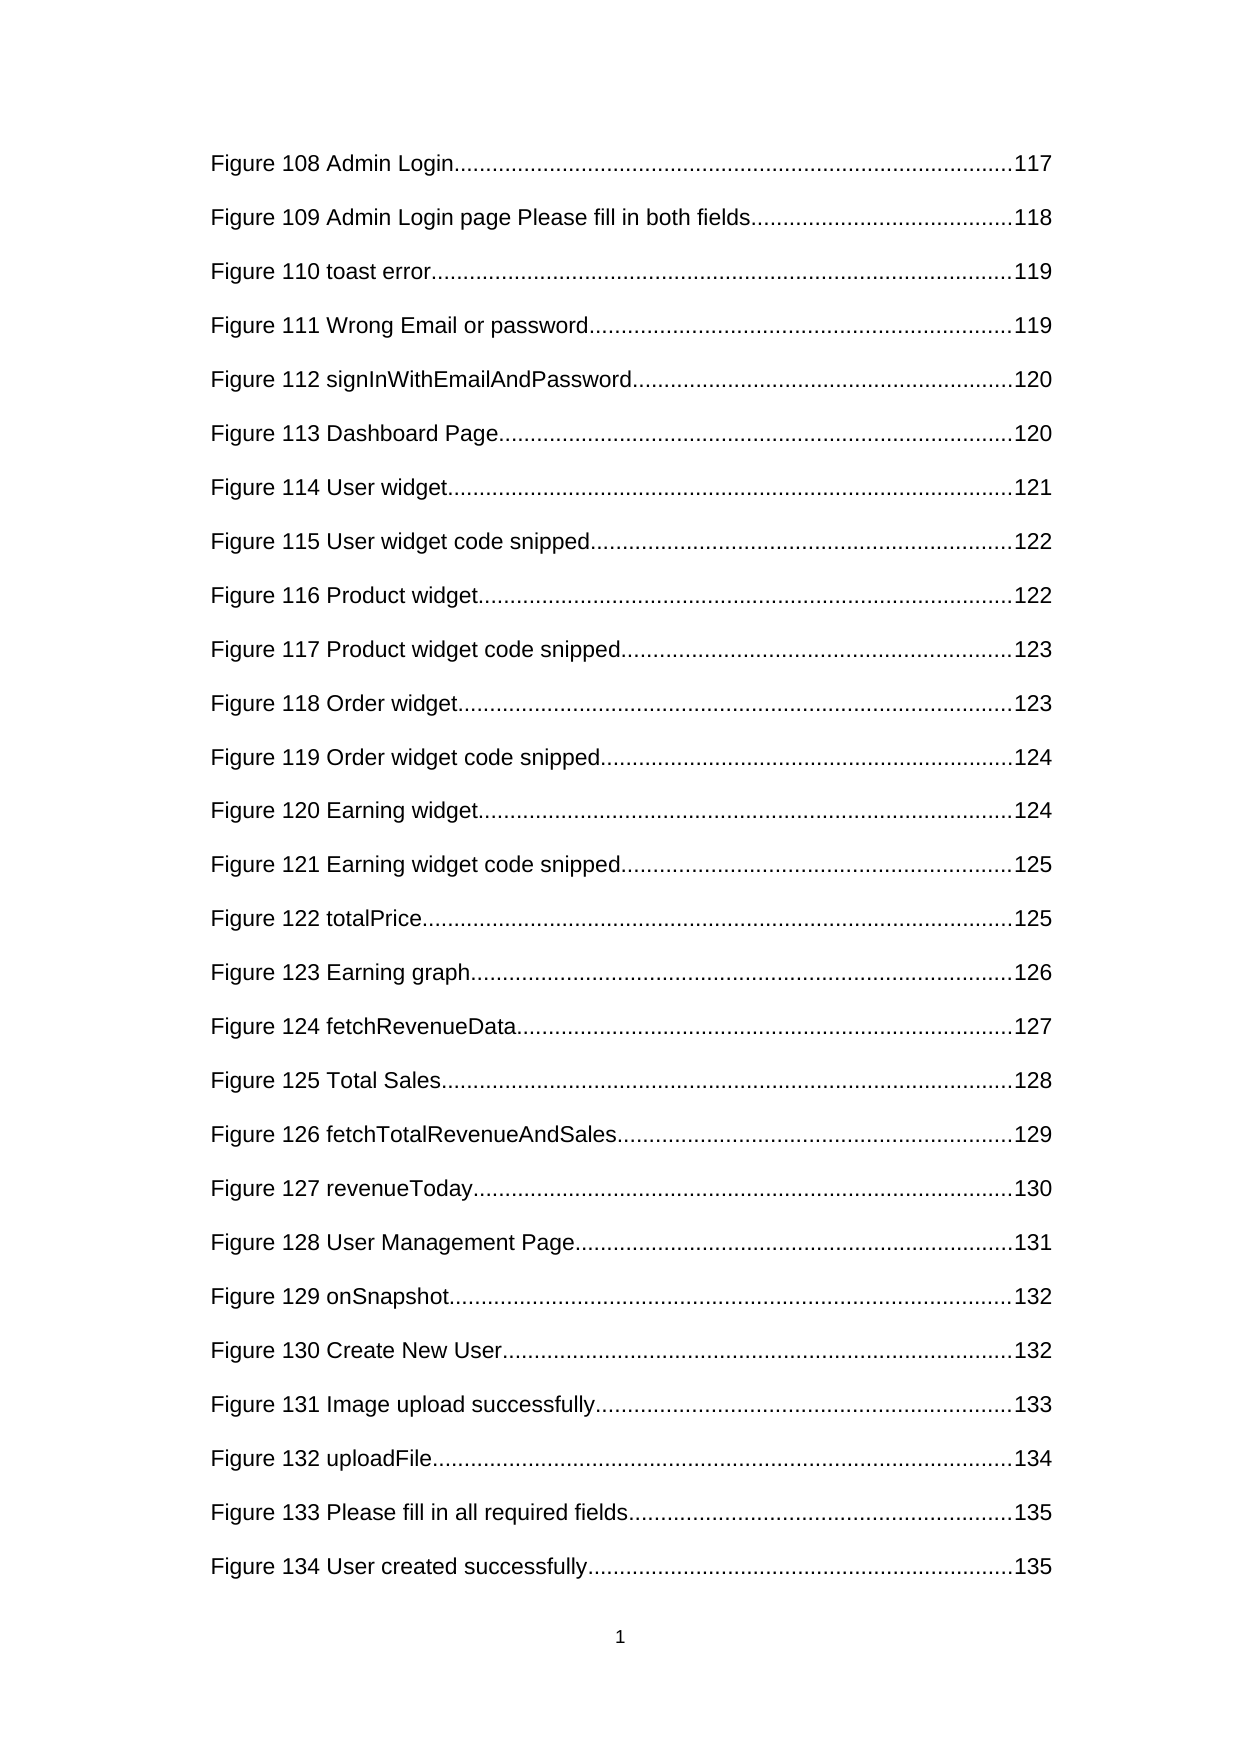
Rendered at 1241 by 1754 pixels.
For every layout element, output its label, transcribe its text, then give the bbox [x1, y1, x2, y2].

text Figure 131 Image upload successfully 133 [210, 1391, 1053, 1417]
text Figure 134 User created successfully 135 [210, 1553, 1053, 1579]
text Figure 117 Product widget code snipped 123 [210, 636, 1053, 662]
text Figure 130 Create New User 132 [210, 1337, 1053, 1363]
text Figure 114 User widget 121 [210, 474, 1053, 500]
text Figure 129 onSnapshot 132 [210, 1283, 1053, 1309]
text Figure 132 uploadFile 134 [210, 1445, 1053, 1471]
text Figure 118 Order widget 123 [210, 689, 1053, 716]
text Figure 121 Earning widget code snipped 125 [210, 851, 1053, 878]
text Figure 113 Dashboard Page 120 [210, 420, 1053, 446]
text Figure 126 fetchTotalRevenueAndSales 129 [210, 1121, 1053, 1148]
text Figure 115 User widget code snipped 122 [210, 528, 1053, 554]
text Figure 127 revenueToday 130 [210, 1175, 1053, 1202]
text Figure 120 Earning widget 124 [210, 797, 1053, 824]
text Figure 128 User Management Page 131 [210, 1229, 1053, 1256]
text Figure 108 Admin Login 117 [210, 150, 1053, 176]
text Figure 110 toast error 119 [210, 258, 1053, 284]
text Figure 124 fetchRevenueData 127 [210, 1013, 1053, 1040]
text Figure 111 Wrong Email or password 119 [210, 312, 1053, 338]
text Figure 125 Total Sales 128 [210, 1067, 1053, 1094]
text Figure 116 Product widget 122 [210, 582, 1053, 608]
text Figure 109 Admin Login page Please fill in both fields 118 [210, 204, 1053, 230]
text Figure 112 signInWithEmailAndPassword 120 [210, 366, 1053, 392]
text Figure 122 totalPrice 125 [210, 905, 1053, 932]
text Figure 119 Order widget code snipped 124 [210, 743, 1053, 770]
text Figure 123 Earning graph 126 [210, 959, 1053, 986]
text Figure 133 Please fill in all required fields 135 [210, 1499, 1053, 1525]
